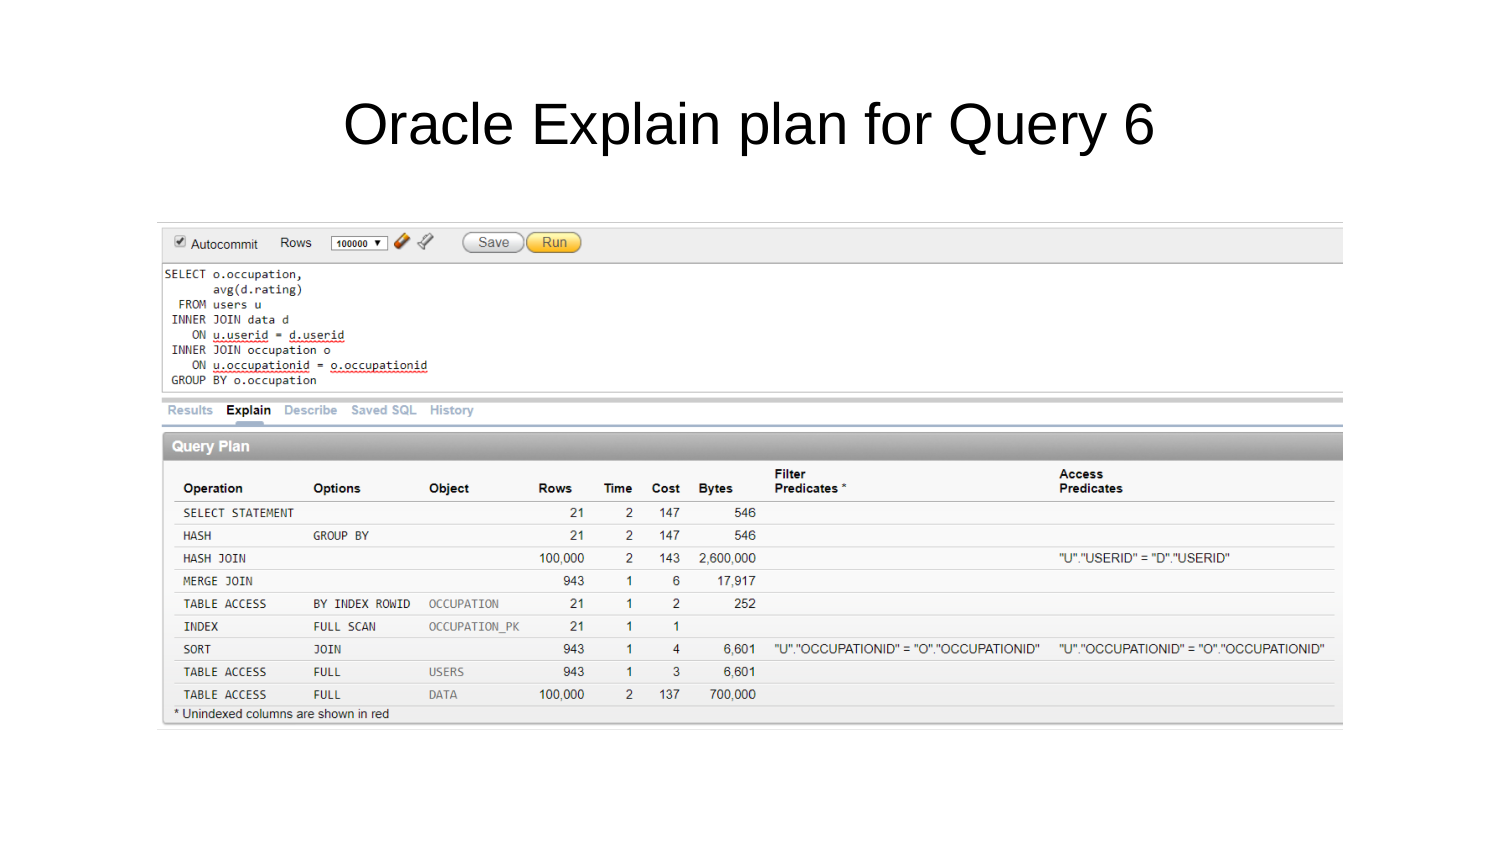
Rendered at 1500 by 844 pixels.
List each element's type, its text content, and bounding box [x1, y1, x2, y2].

picture [157, 222, 1343, 730]
text Oracle Explain plan for Query 6 [283, 90, 1217, 157]
